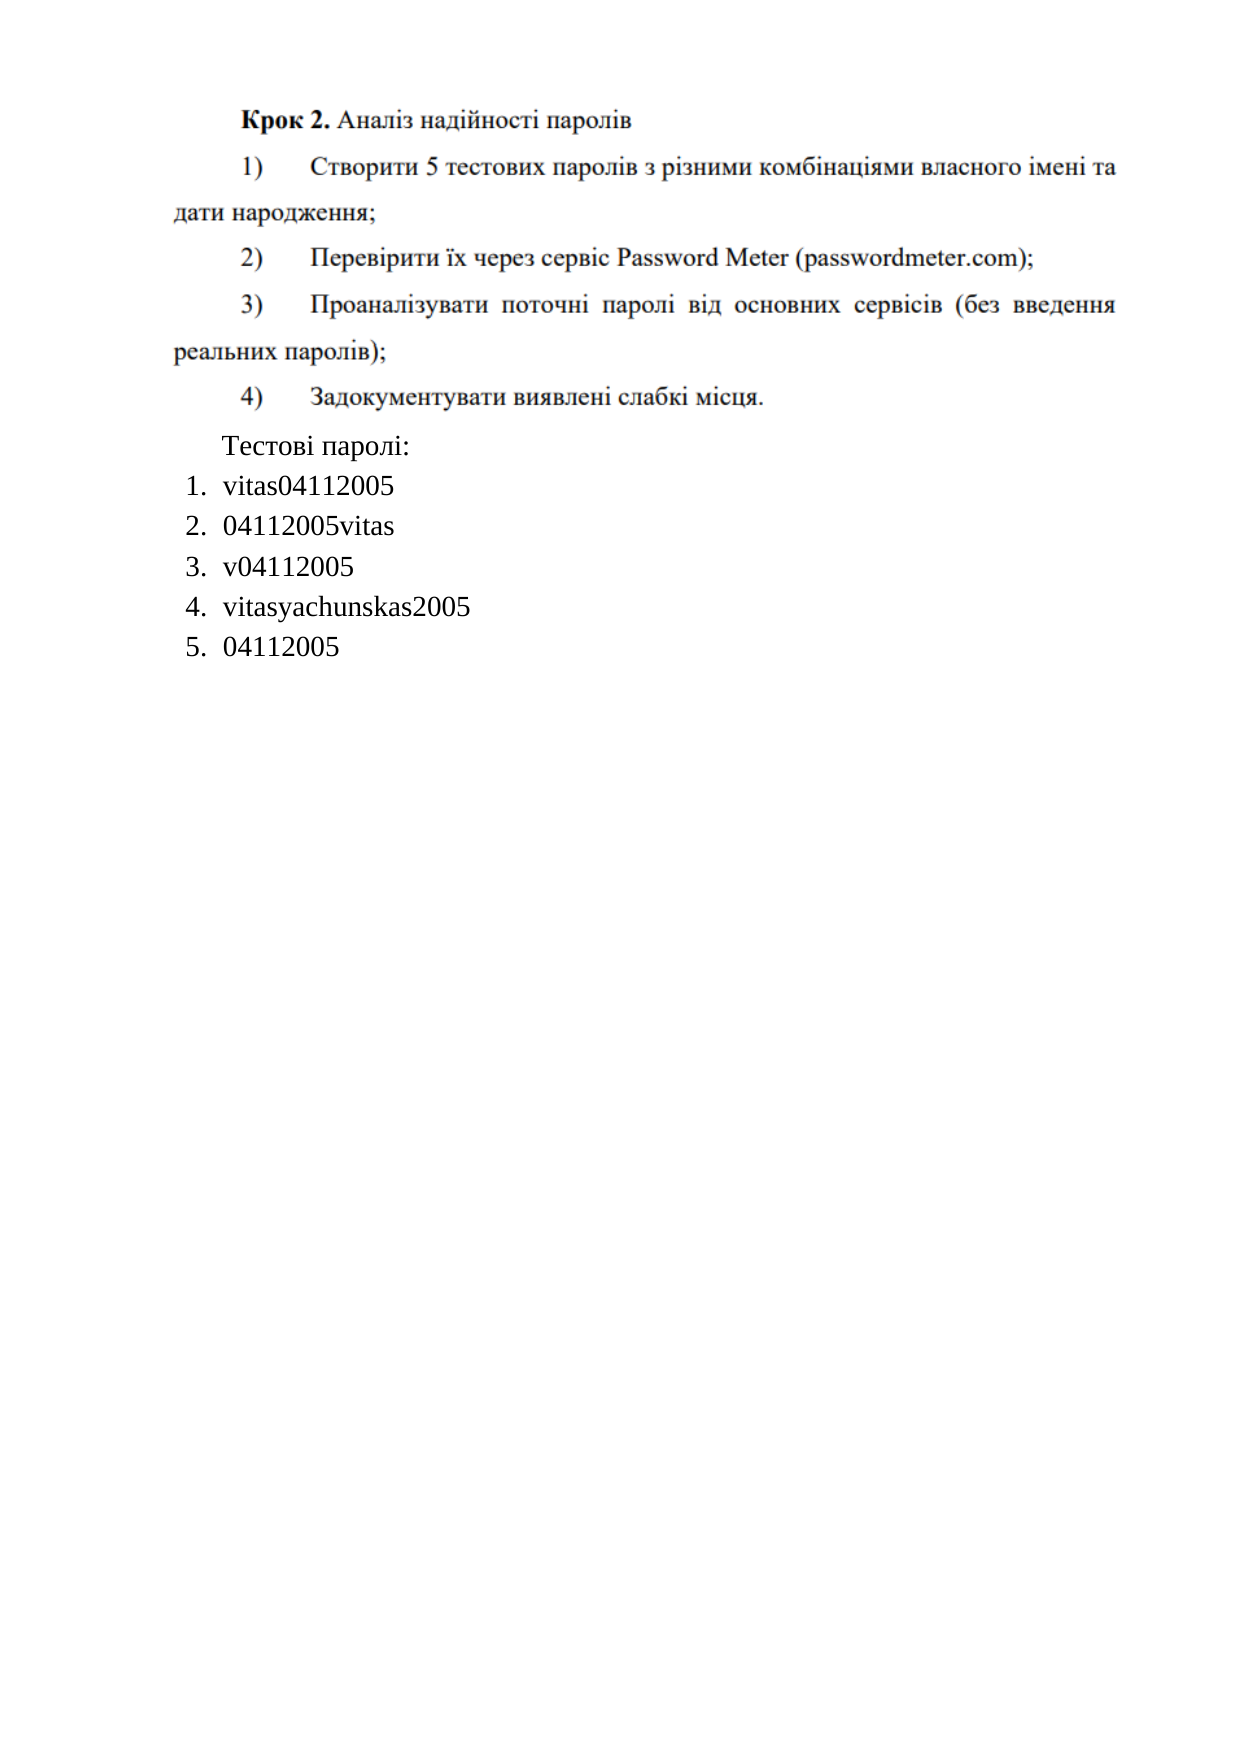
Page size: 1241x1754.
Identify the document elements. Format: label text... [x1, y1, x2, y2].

text Тестові паролі: [148, 428, 1152, 462]
list 04112005vitas [185, 508, 1152, 542]
list v04112005 [185, 549, 1152, 582]
list vitas04112005 [185, 468, 1152, 502]
list vitasyachunskas2005 [185, 589, 1152, 622]
picture [147, 88, 1152, 422]
list 04112005 [185, 629, 1152, 663]
